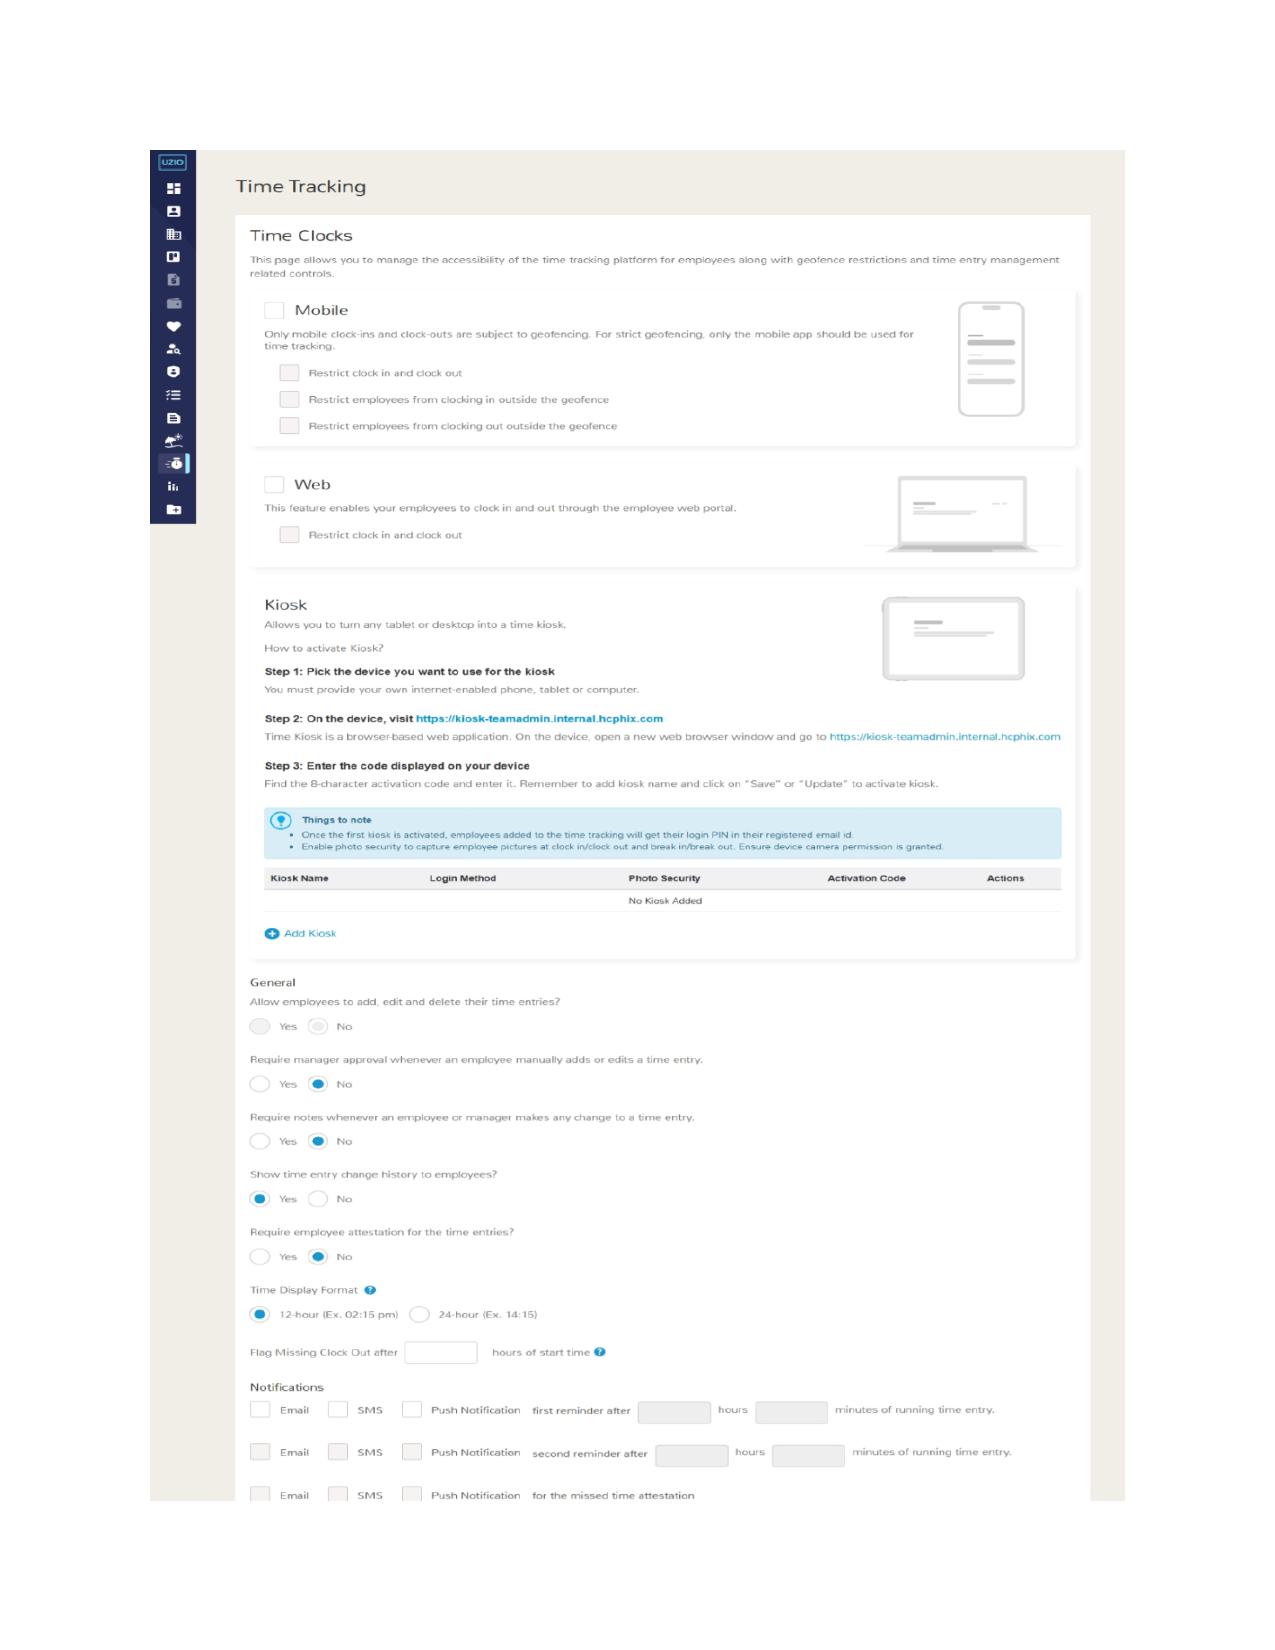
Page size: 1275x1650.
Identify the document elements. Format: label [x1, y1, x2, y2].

picture [150, 150, 1125, 1501]
